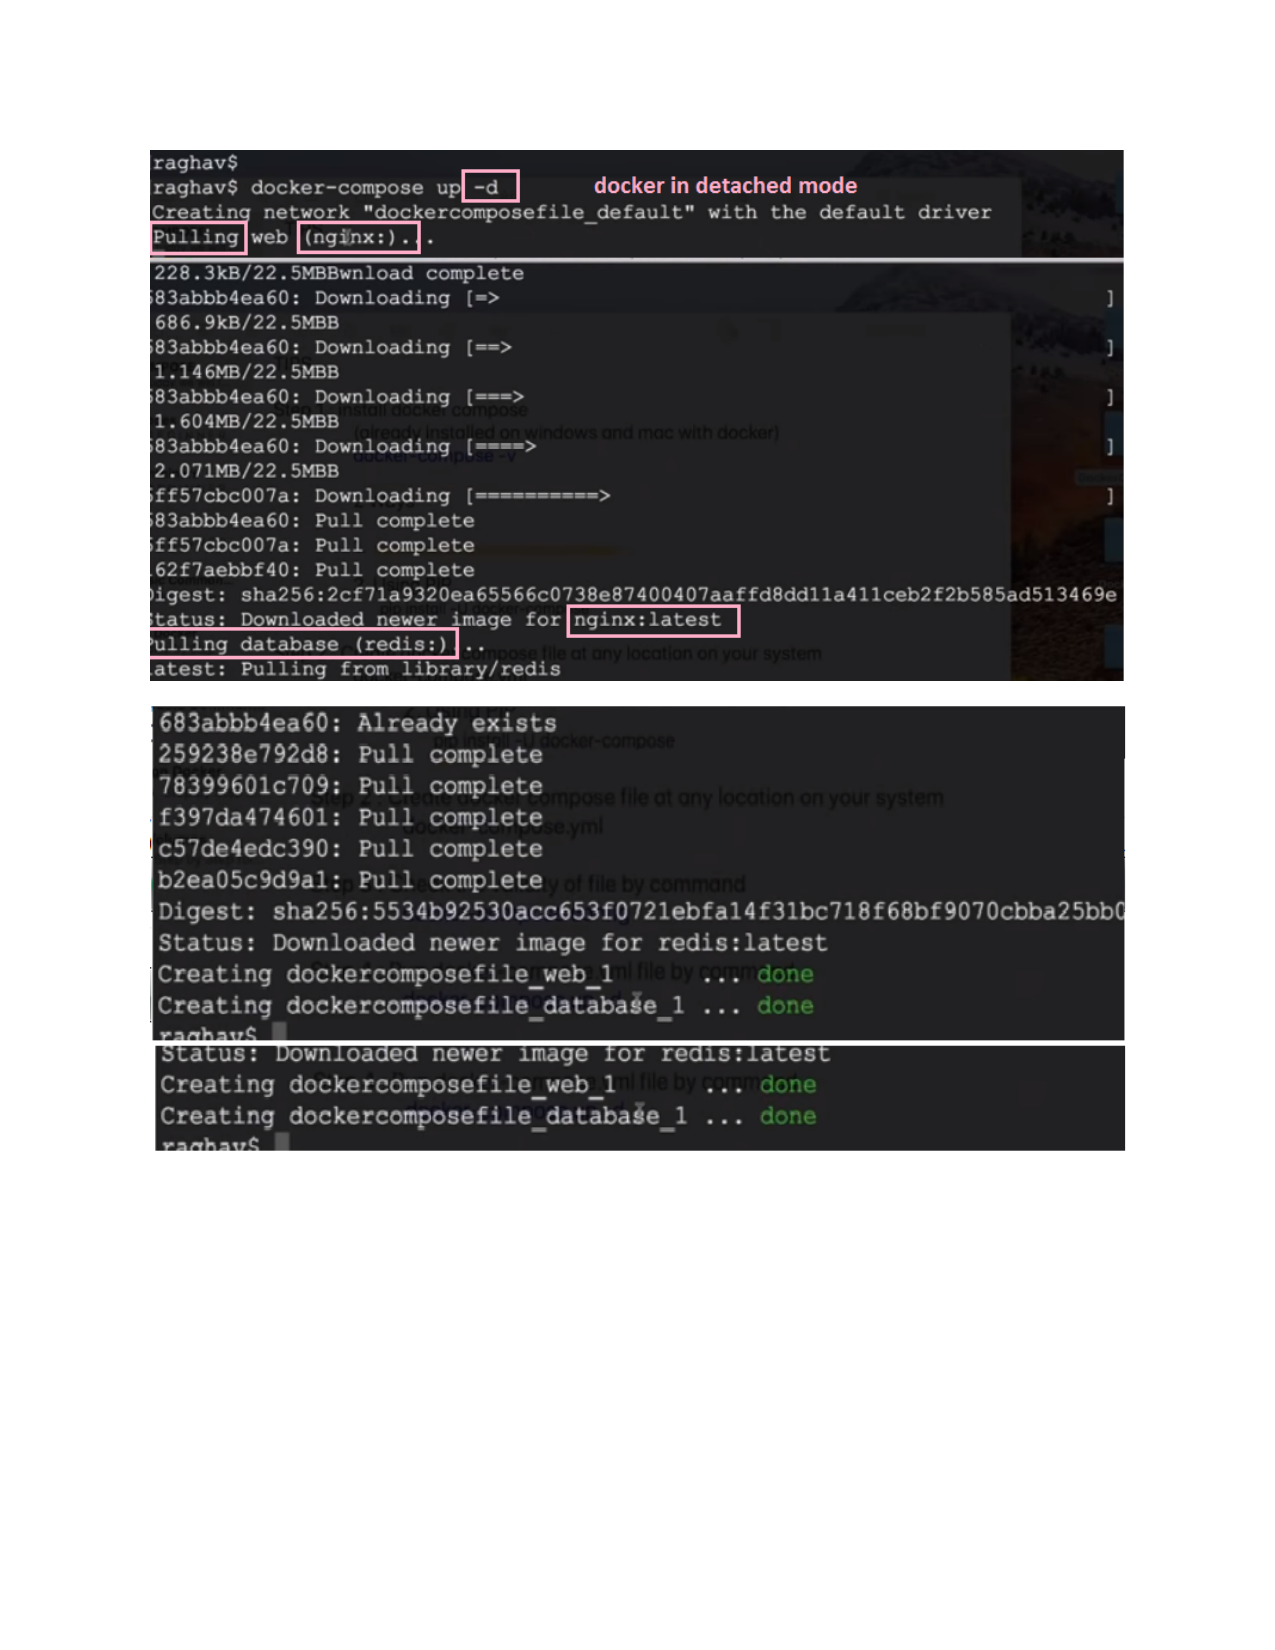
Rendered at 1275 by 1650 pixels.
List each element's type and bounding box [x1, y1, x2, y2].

picture [150, 705, 1125, 1162]
picture [150, 150, 1124, 681]
